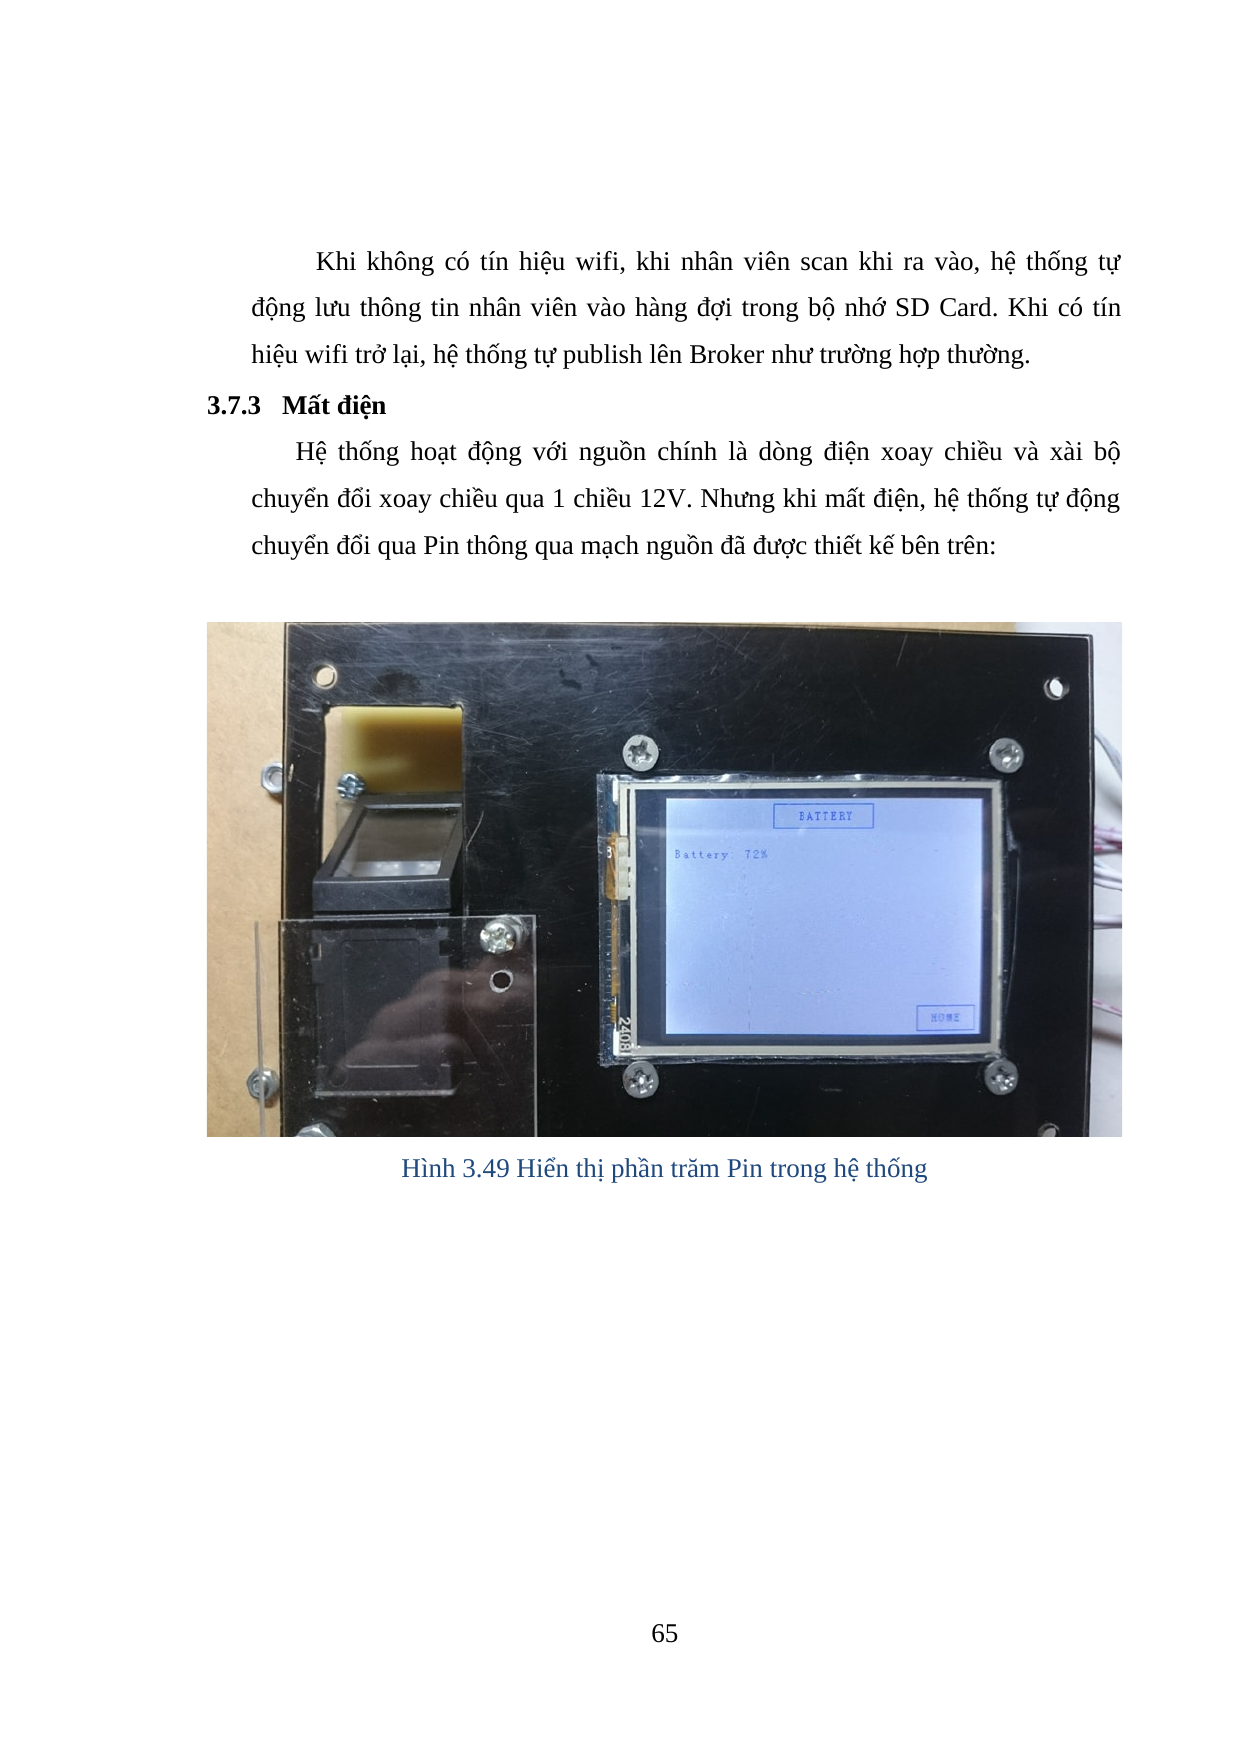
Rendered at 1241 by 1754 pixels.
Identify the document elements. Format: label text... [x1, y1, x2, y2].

text Khi không có tín hiệu wifi, khi nhân viên scan khi ra vào, hệ thống tự động lưu thông tin nhân viên vào hàng đợi trong bộ nhớ SD Card. Khi có tín hiệu wifi trở lại, hệ thống tự publish lên Broker như trường hợp thường. [251, 245, 1122, 369]
subtitle Mất điện [207, 389, 1122, 420]
text Hệ thống hoạt động với nguồn chính là dòng điện xoay chiều và xài bộ chuyển đổi xoay chiều qua 1 chiều 12V. Nhưng khi mất điện, hệ thống tự động chuyển đổi qua Pin thông qua mạch nguồn đã được thiết kế bên trên: [251, 436, 1122, 560]
picture [206, 622, 1123, 1137]
